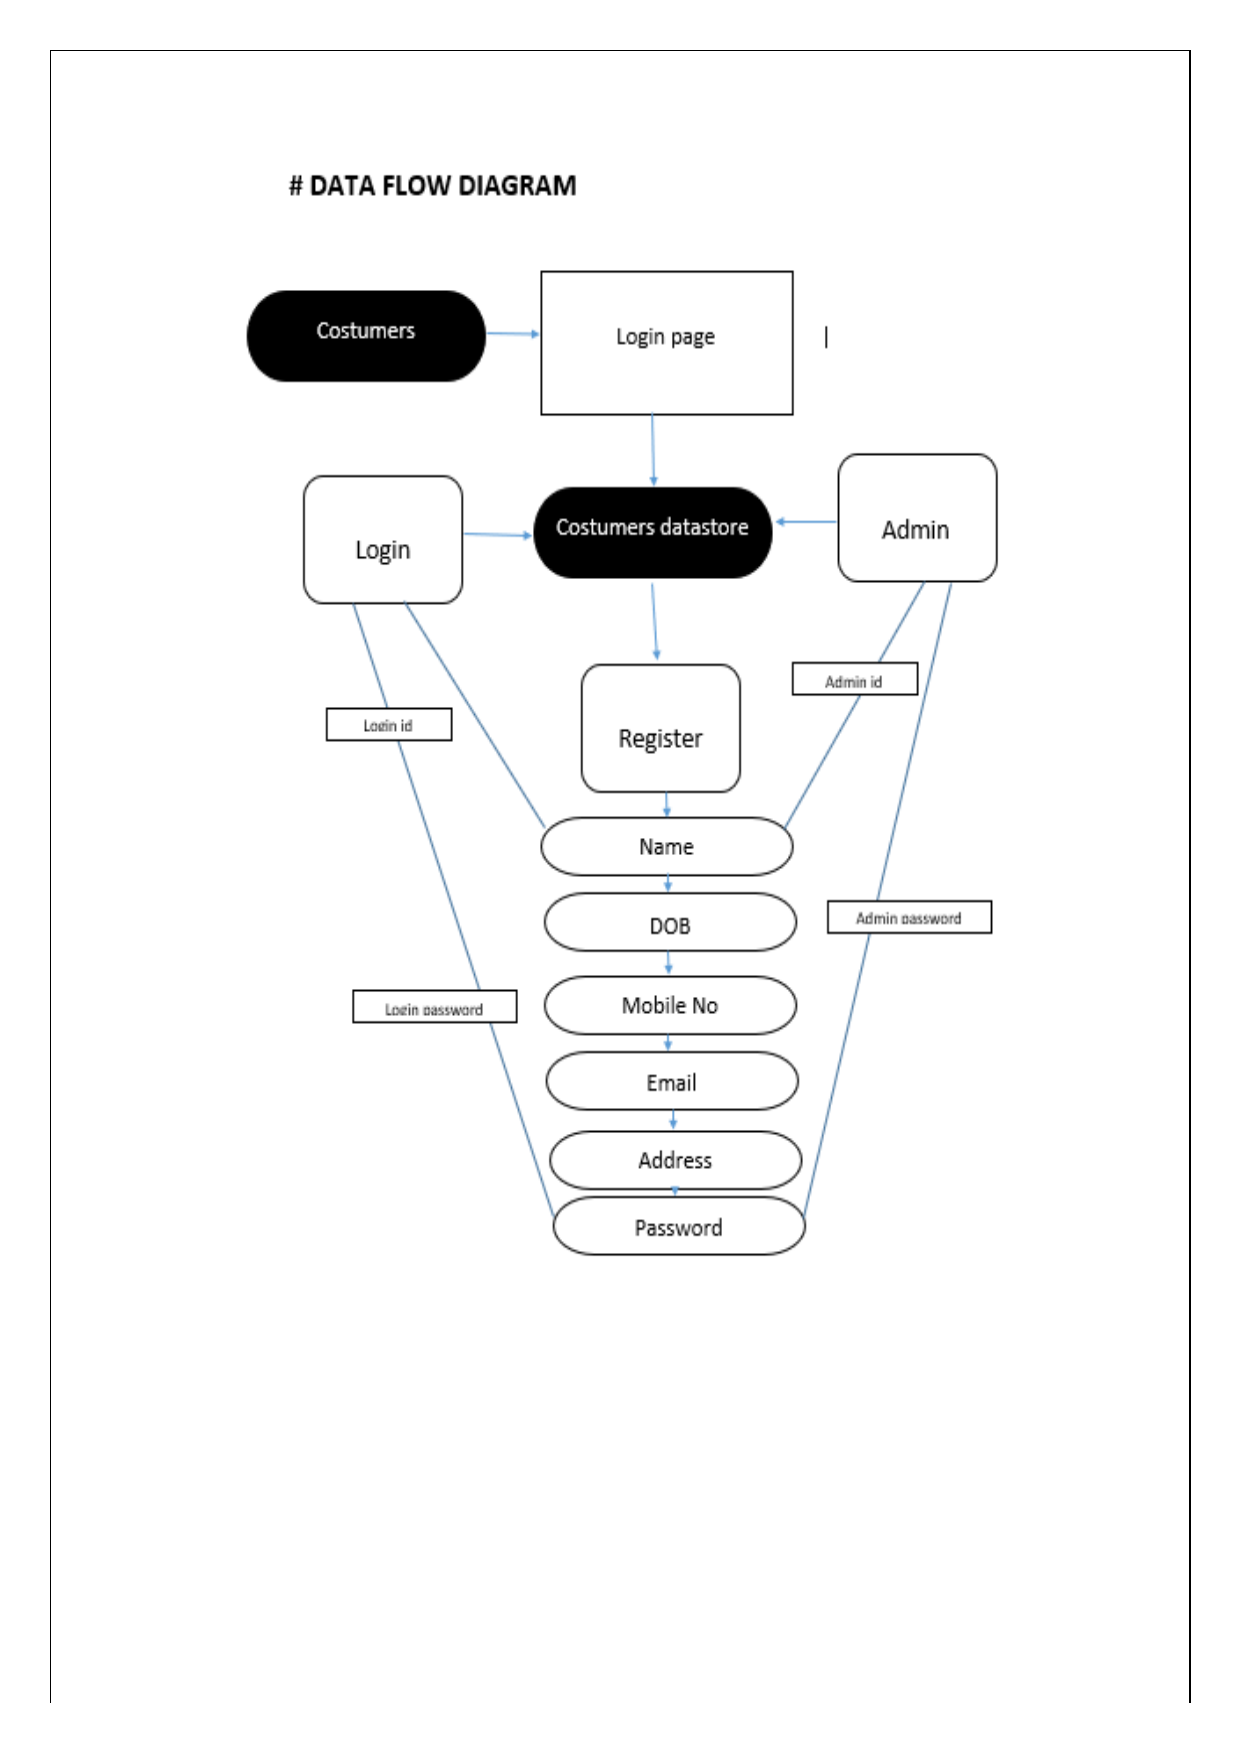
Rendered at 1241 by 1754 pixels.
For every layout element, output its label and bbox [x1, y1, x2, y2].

picture [205, 152, 1035, 1274]
